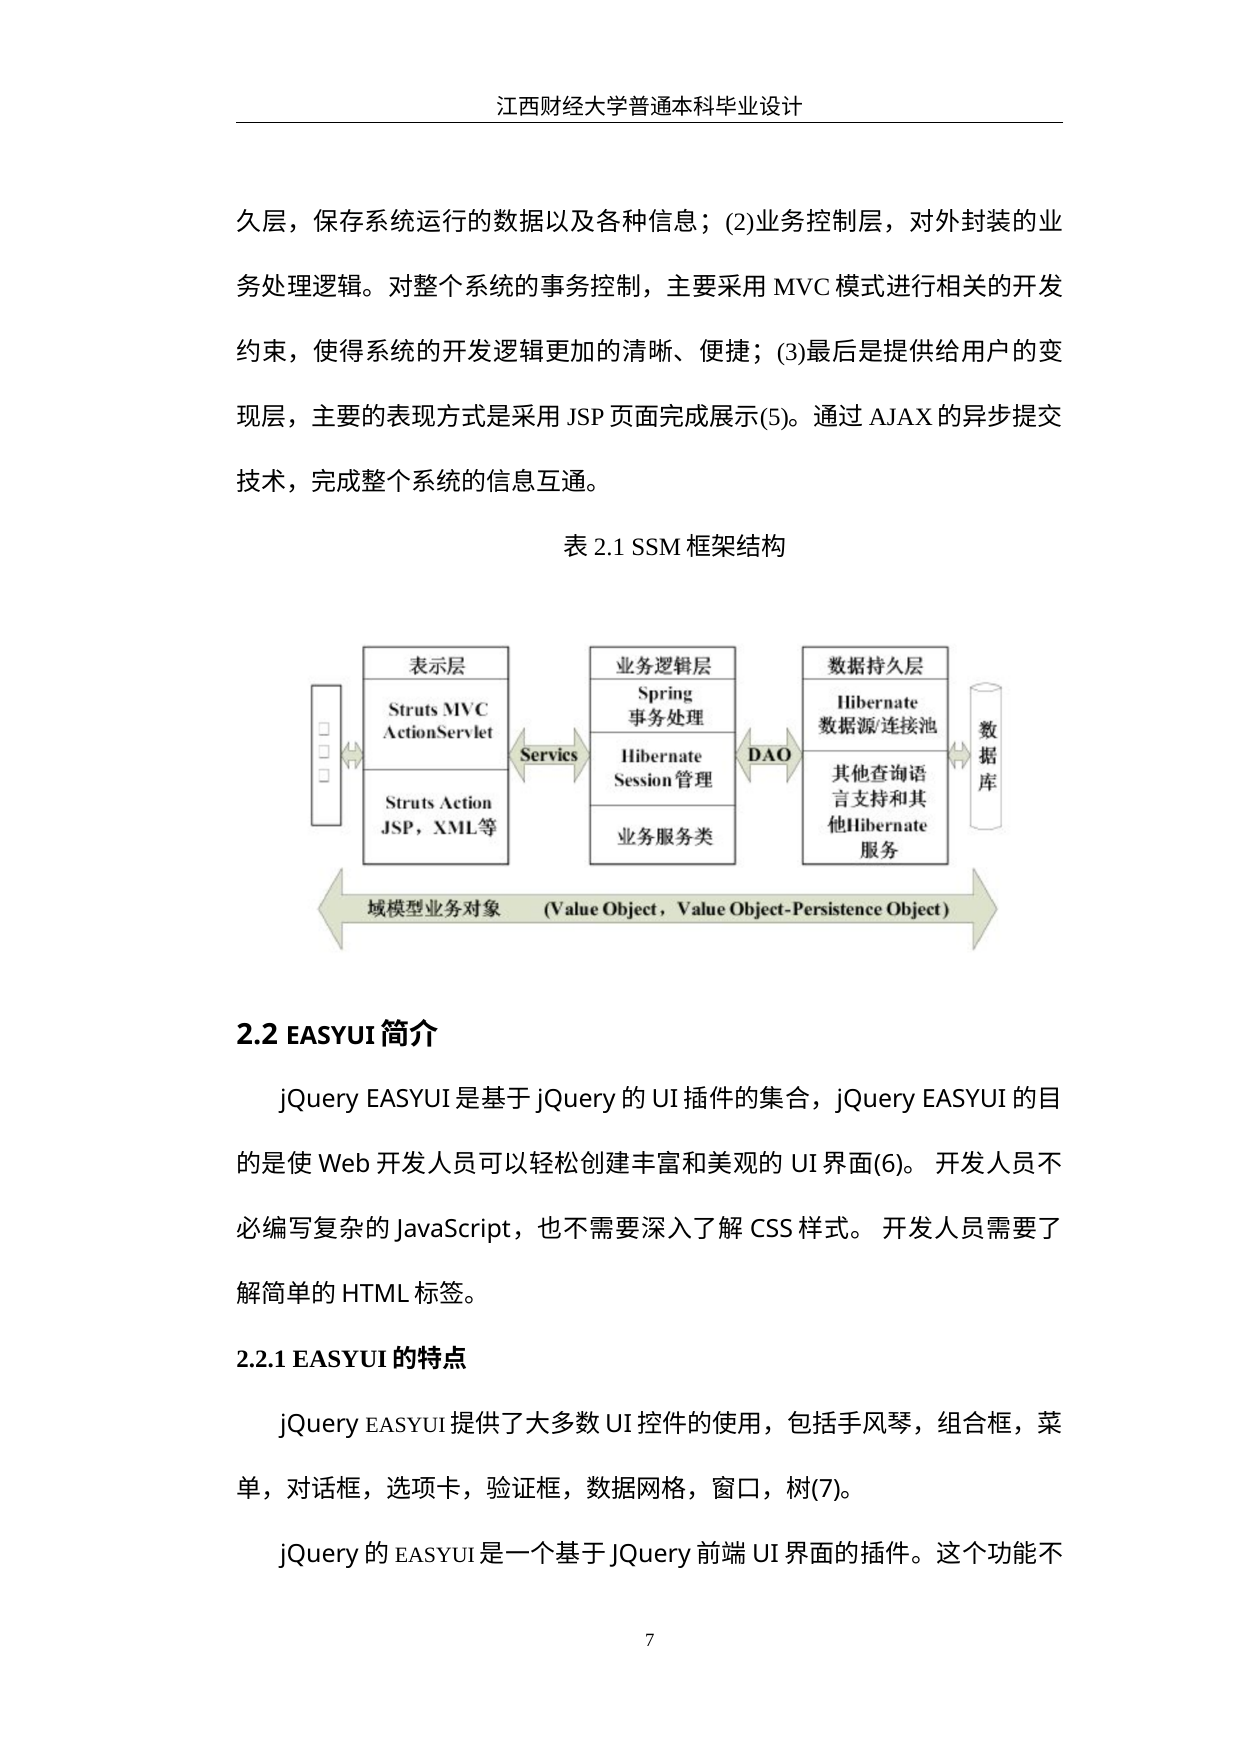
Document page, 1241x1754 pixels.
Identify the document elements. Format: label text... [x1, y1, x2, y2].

subtitle 2.2.1 EASYUI的特点 [236, 1324, 1063, 1389]
picture [236, 589, 1064, 988]
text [236, 187, 1063, 512]
text jQuery EASYUI提供了大多数UI控件的使用，包括手风琴，组合框，菜单，对话框，选项卡，验证框，数据网格，窗口，树(7)。 [236, 1389, 1063, 1519]
text jQuery EASYUI是基于jQuery的UI插件的集合，jQuery EASYUI的目的是使Web开发人员可以轻松创建丰富和美观的UI界面(6)。 开发人员不必编写复杂的JavaScript，也不需要深入了解CSS样式。 开发人员需要了解简单的HTML标签。 [236, 1064, 1063, 1324]
subtitle 2.2 EASYUI简介 [236, 999, 1063, 1064]
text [236, 1519, 1063, 1584]
text 表2.1 SSM框架结构 [236, 512, 1063, 577]
